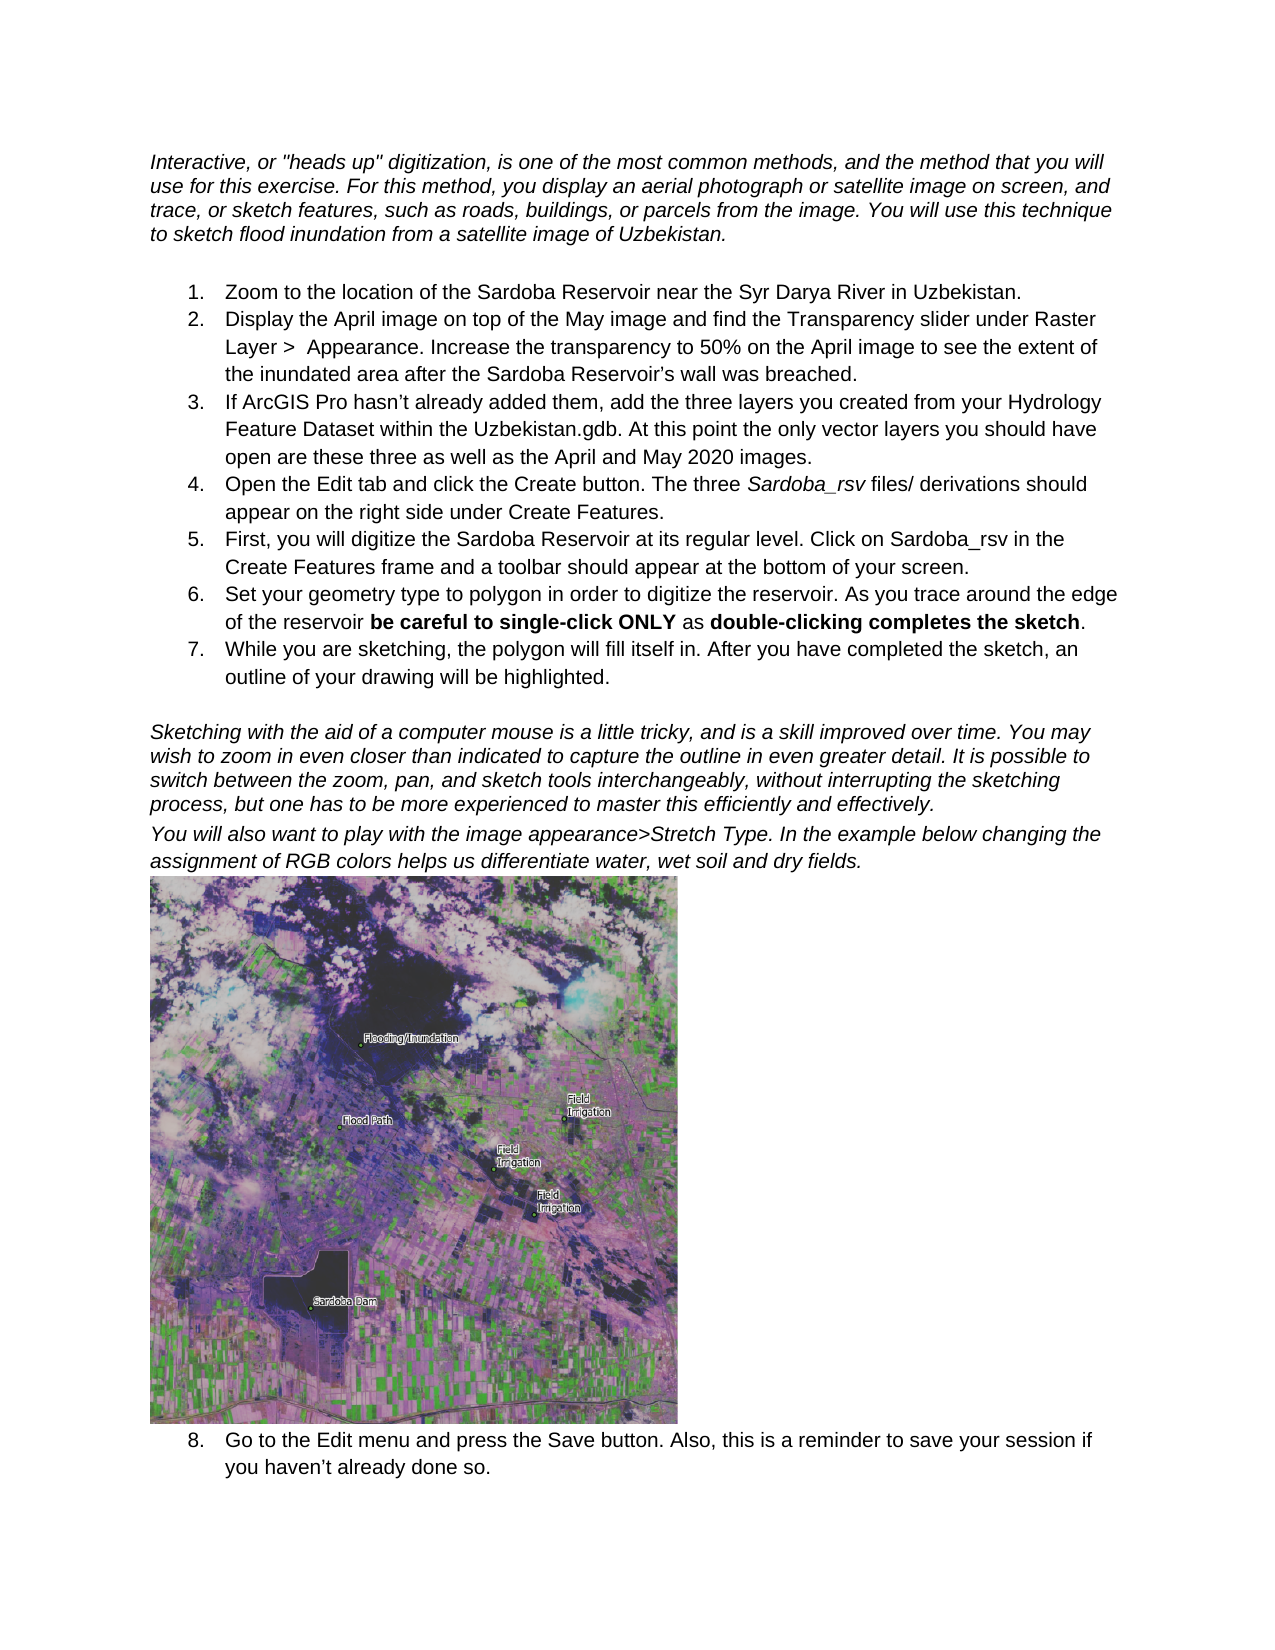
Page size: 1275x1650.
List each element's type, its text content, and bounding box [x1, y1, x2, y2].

list Go to the Edit menu and press the Save button. Also, this is a reminder to save your session if you haven’t already done so. [187, 1427, 1125, 1479]
list Set your geometry type to polygon in order to digitize the reservoir. As you trace around the edge of the reservoir be careful to single-click ONLY as double-clicking completes the sketch. [187, 582, 1125, 633]
list Zoom to the location of the Sardoba Reservoir near the Syr Darya River in Uzbekistan. [187, 279, 1125, 303]
list If ArcGIS Pro hasn’t already added them, add the three layers you created from your Hydrology Feature Dataset within the Uzbekistan.gdb. At this point the only vector layers you should have open are these three as well as the April and May 2020 images. [187, 389, 1125, 468]
picture [150, 876, 678, 1424]
list First, you will digitize the Sardoba Reservoir at its regular level. Click on Sardoba_rsv in the Create Features frame and a toolbar should appear at the bottom of your screen. [187, 527, 1125, 578]
list While you are sketching, the polygon will fill itself in. After you have completed the sketch, an outline of your drawing will be highlighted. [187, 637, 1125, 688]
subtitle Interactive, or "heads up" digitization, is one of the most common methods, and the method that you will use for this exercise. For this method, you display an aerial photograph or satellite image on screen, and trace, or sketch features, such as roads, buildings, or parcels from the image. You will use this technique to sketch flood inundation from a satellite image of Uzbekistan. [150, 150, 1125, 246]
subtitle Sketching with the aid of a computer mouse is a little tricky, and is a skill improved over time. You may wish to zoom in even closer than indicated to capture the outline in even greater detail. It is possible to switch between the zoom, pan, and sketch tools interchangeably, without interrupting the sketching process, but one has to be more experienced to master this efficiently and effectively. [150, 719, 1125, 815]
list Display the April image on top of the May image and find the Transparency slider under Raster Layer > Appearance. Increase the transparency to 50% on the April image to see the extent of the inundated area after the Sardoba Reservoir’s wall was breached. [187, 307, 1125, 386]
text You will also want to play with the image appearance>Stretch Type. In the example below changing the assignment of RGB colors helps us differentiate water, wet soil and dry fields. [150, 822, 1125, 873]
list Open the Edit tab and click the Create button. The three Sardoba_rsv files/ derivations should appear on the right side under Create Features. [187, 472, 1125, 523]
